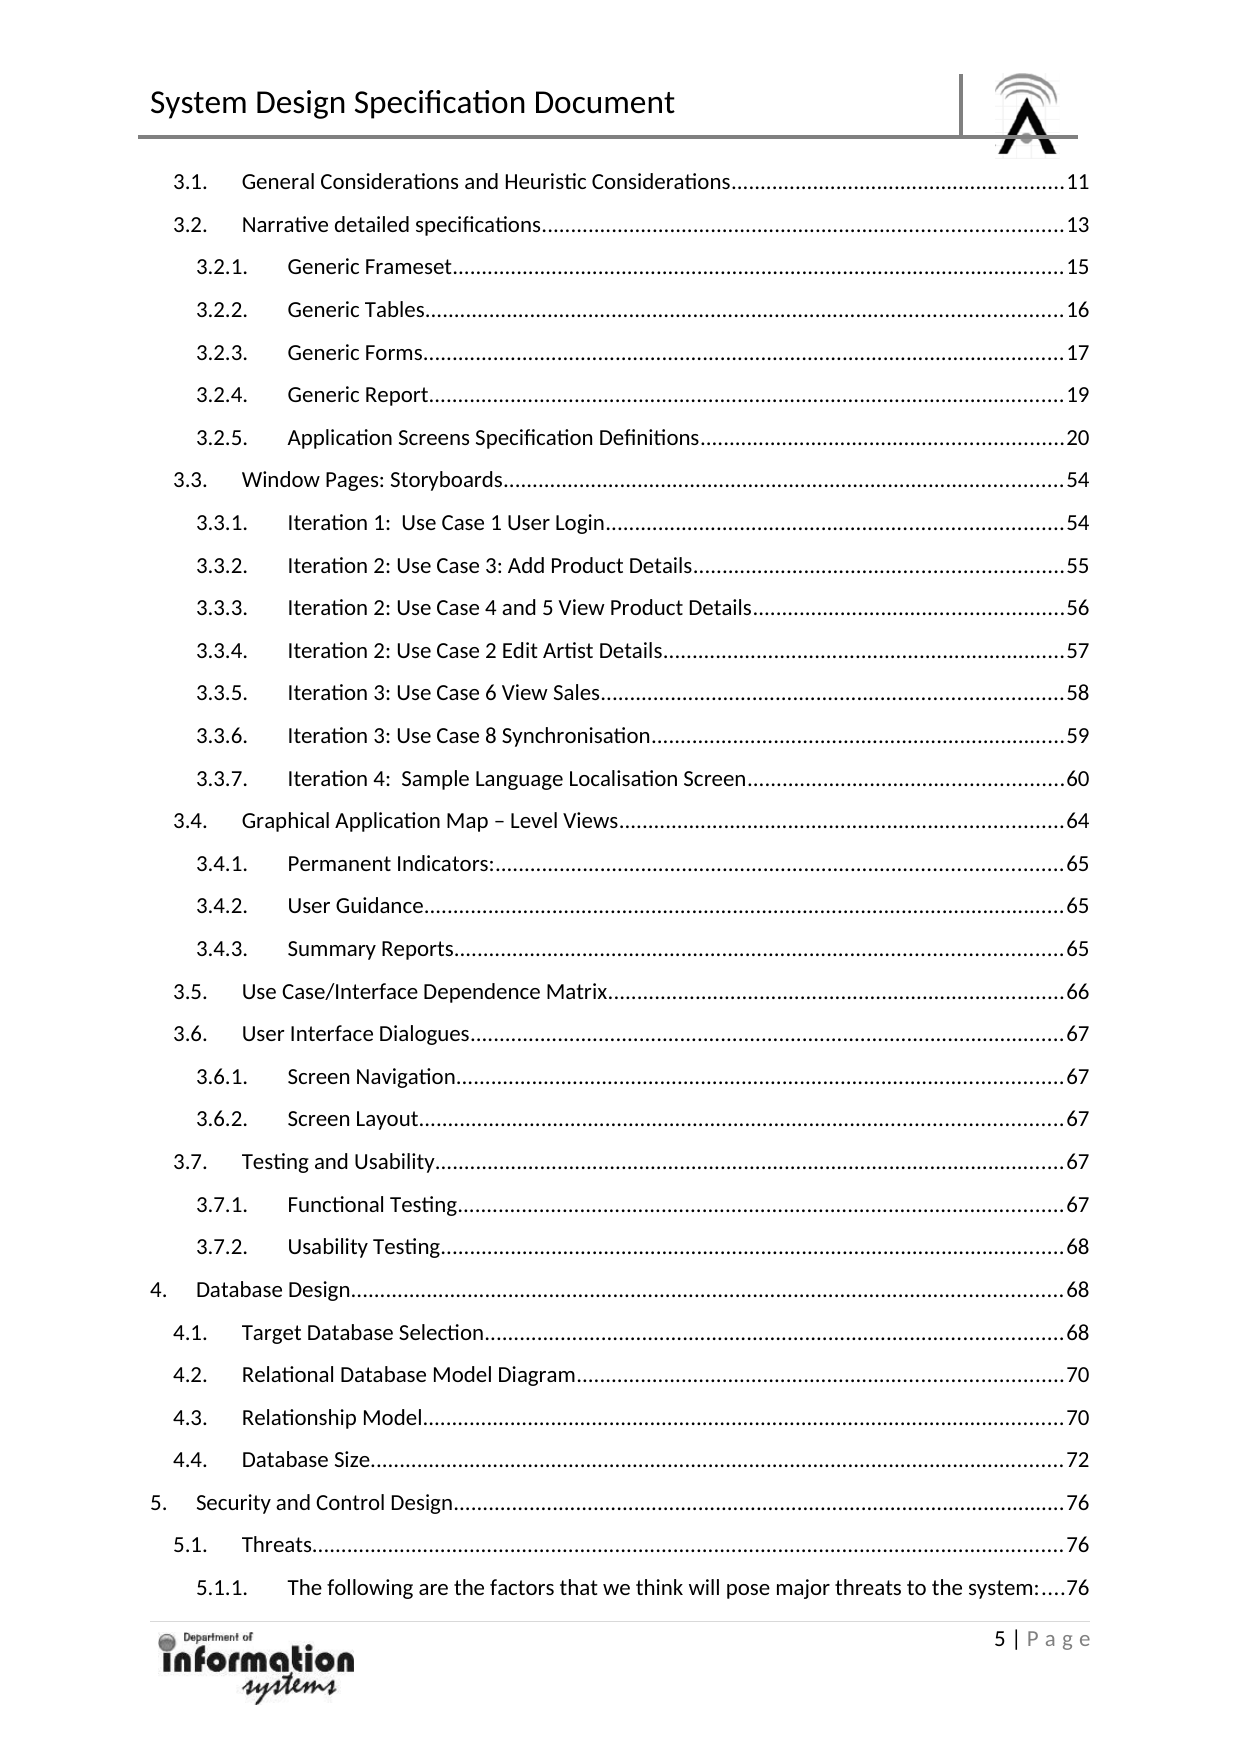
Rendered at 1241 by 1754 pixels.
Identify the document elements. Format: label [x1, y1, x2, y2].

picture [158, 1632, 354, 1705]
